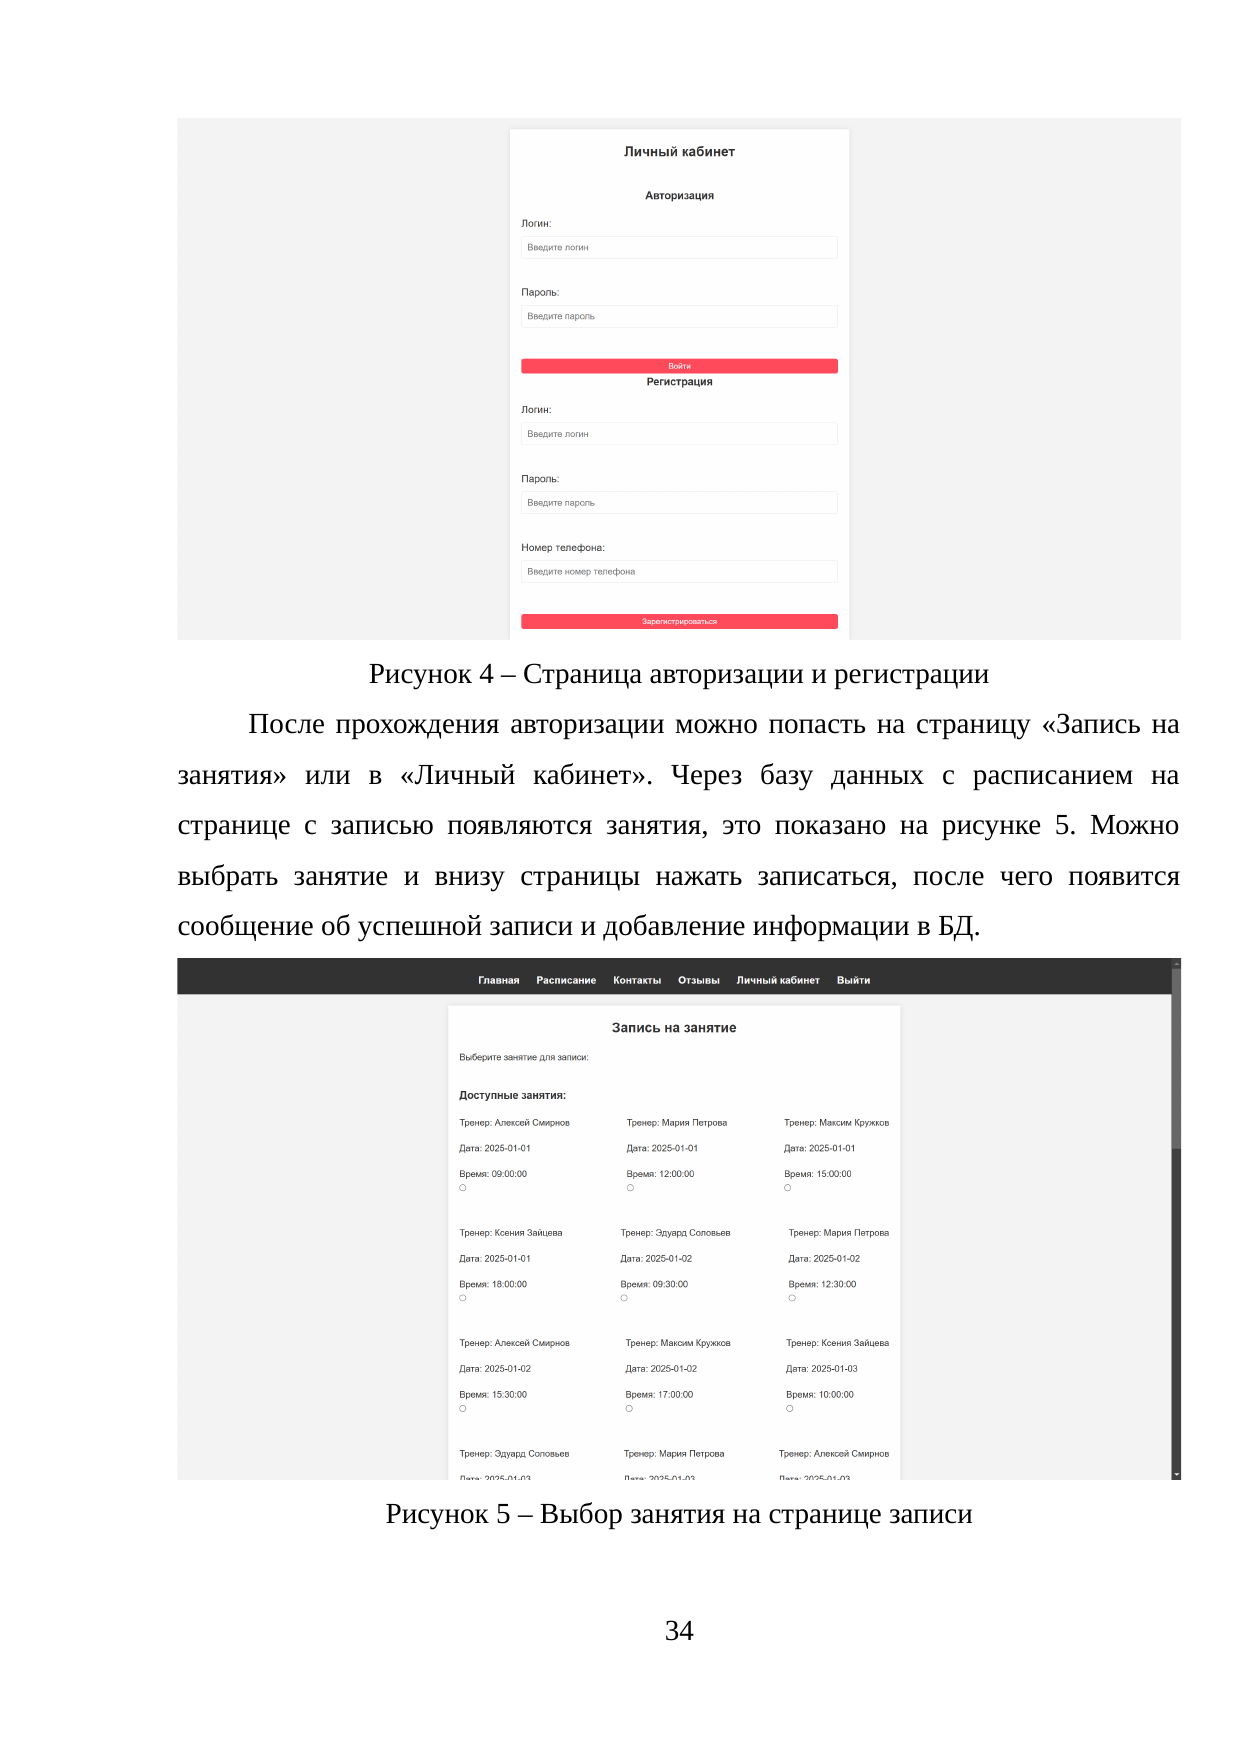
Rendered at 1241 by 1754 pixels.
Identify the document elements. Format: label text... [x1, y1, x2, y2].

picture [177, 958, 1182, 1480]
text Рисунок 5 – Выбор занятия на странице записи [177, 1496, 1181, 1530]
text Рисунок 4 – Страница авторизации и регистрации [177, 656, 1181, 690]
text После прохождения авторизации можно попасть на страницу «Запись на занятия» или в «Личный кабинет». Через базу данных с расписанием на странице с записью появляются занятия, это показано на рисунке 5. Можно выбрать занятие и внизу страницы нажать записаться, после чего появится сообщение об успешной записи и добавление информации в БД. [177, 707, 1181, 941]
picture [177, 118, 1182, 640]
